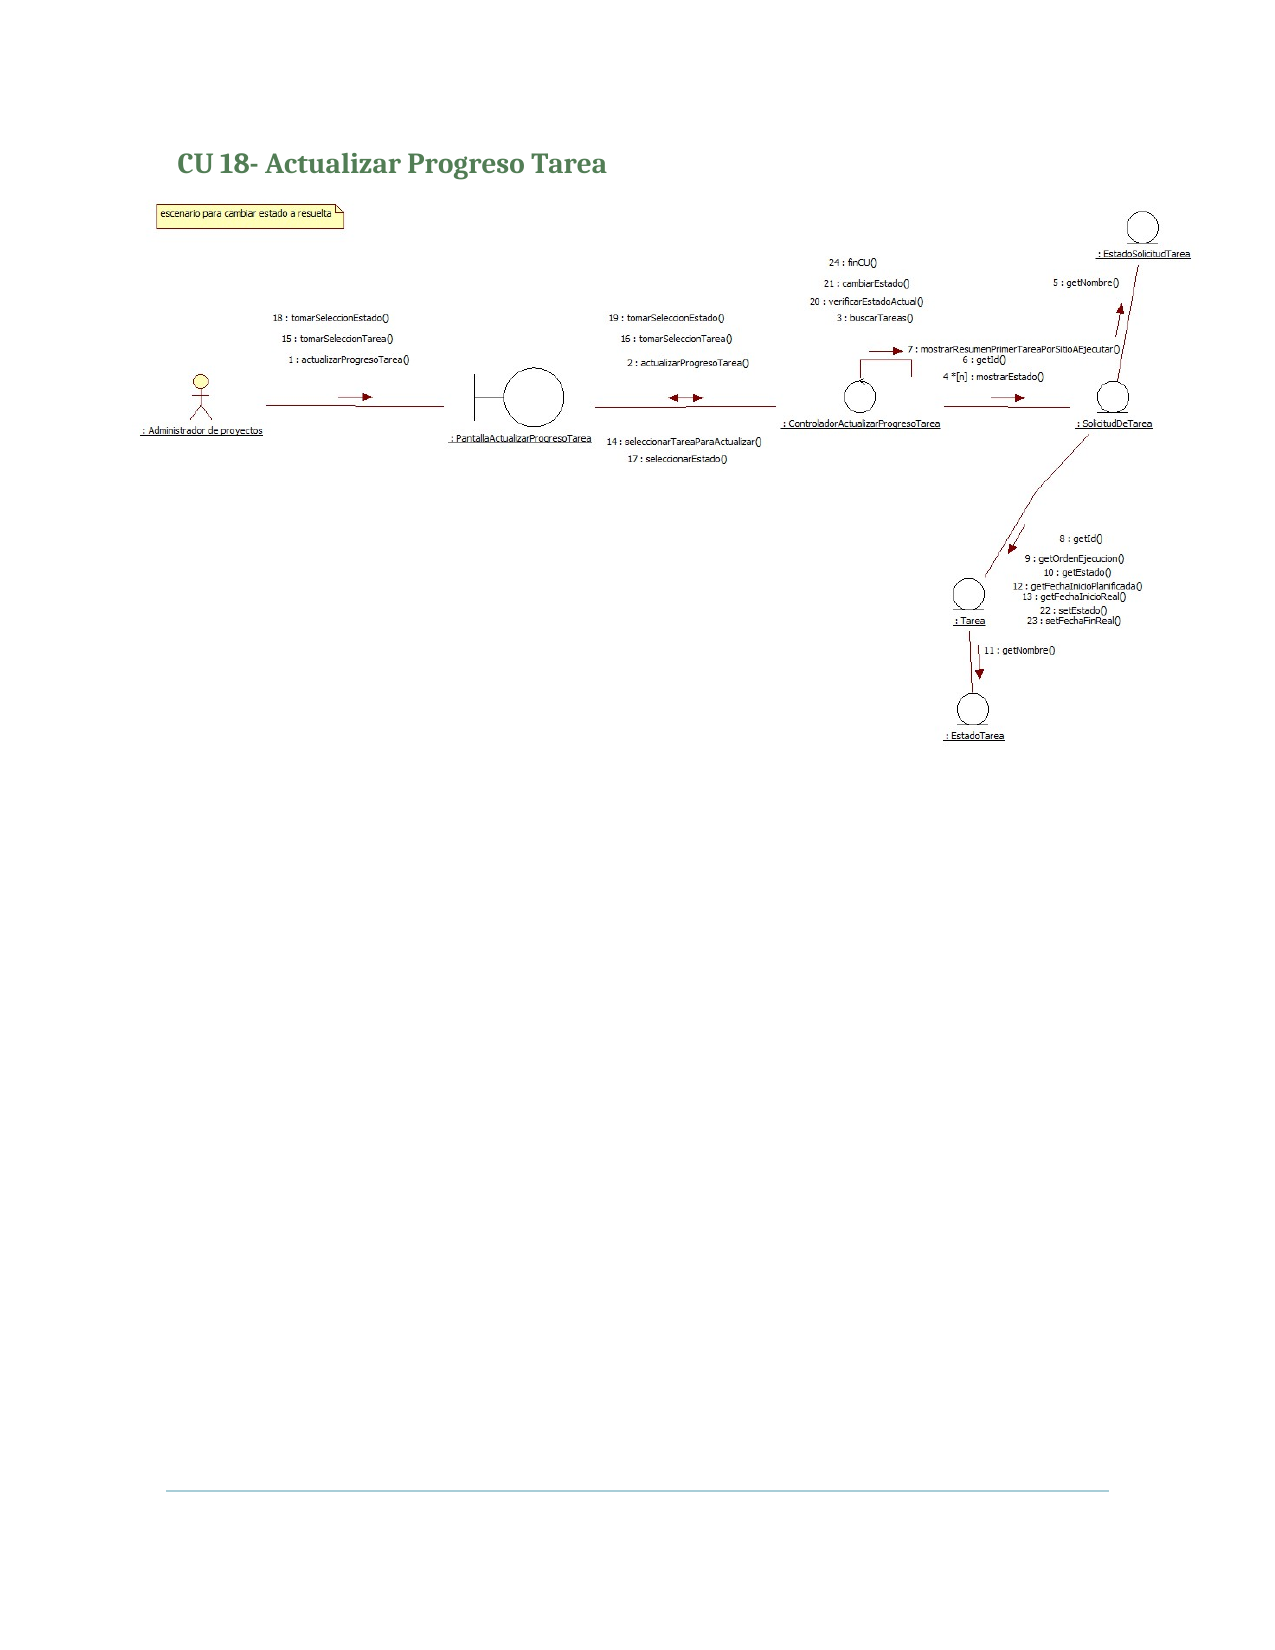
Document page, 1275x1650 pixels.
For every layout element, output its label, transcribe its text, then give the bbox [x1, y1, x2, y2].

subtitle CU 18- Actualizar Progreso Tarea [177, 148, 1098, 181]
picture [118, 186, 1211, 763]
